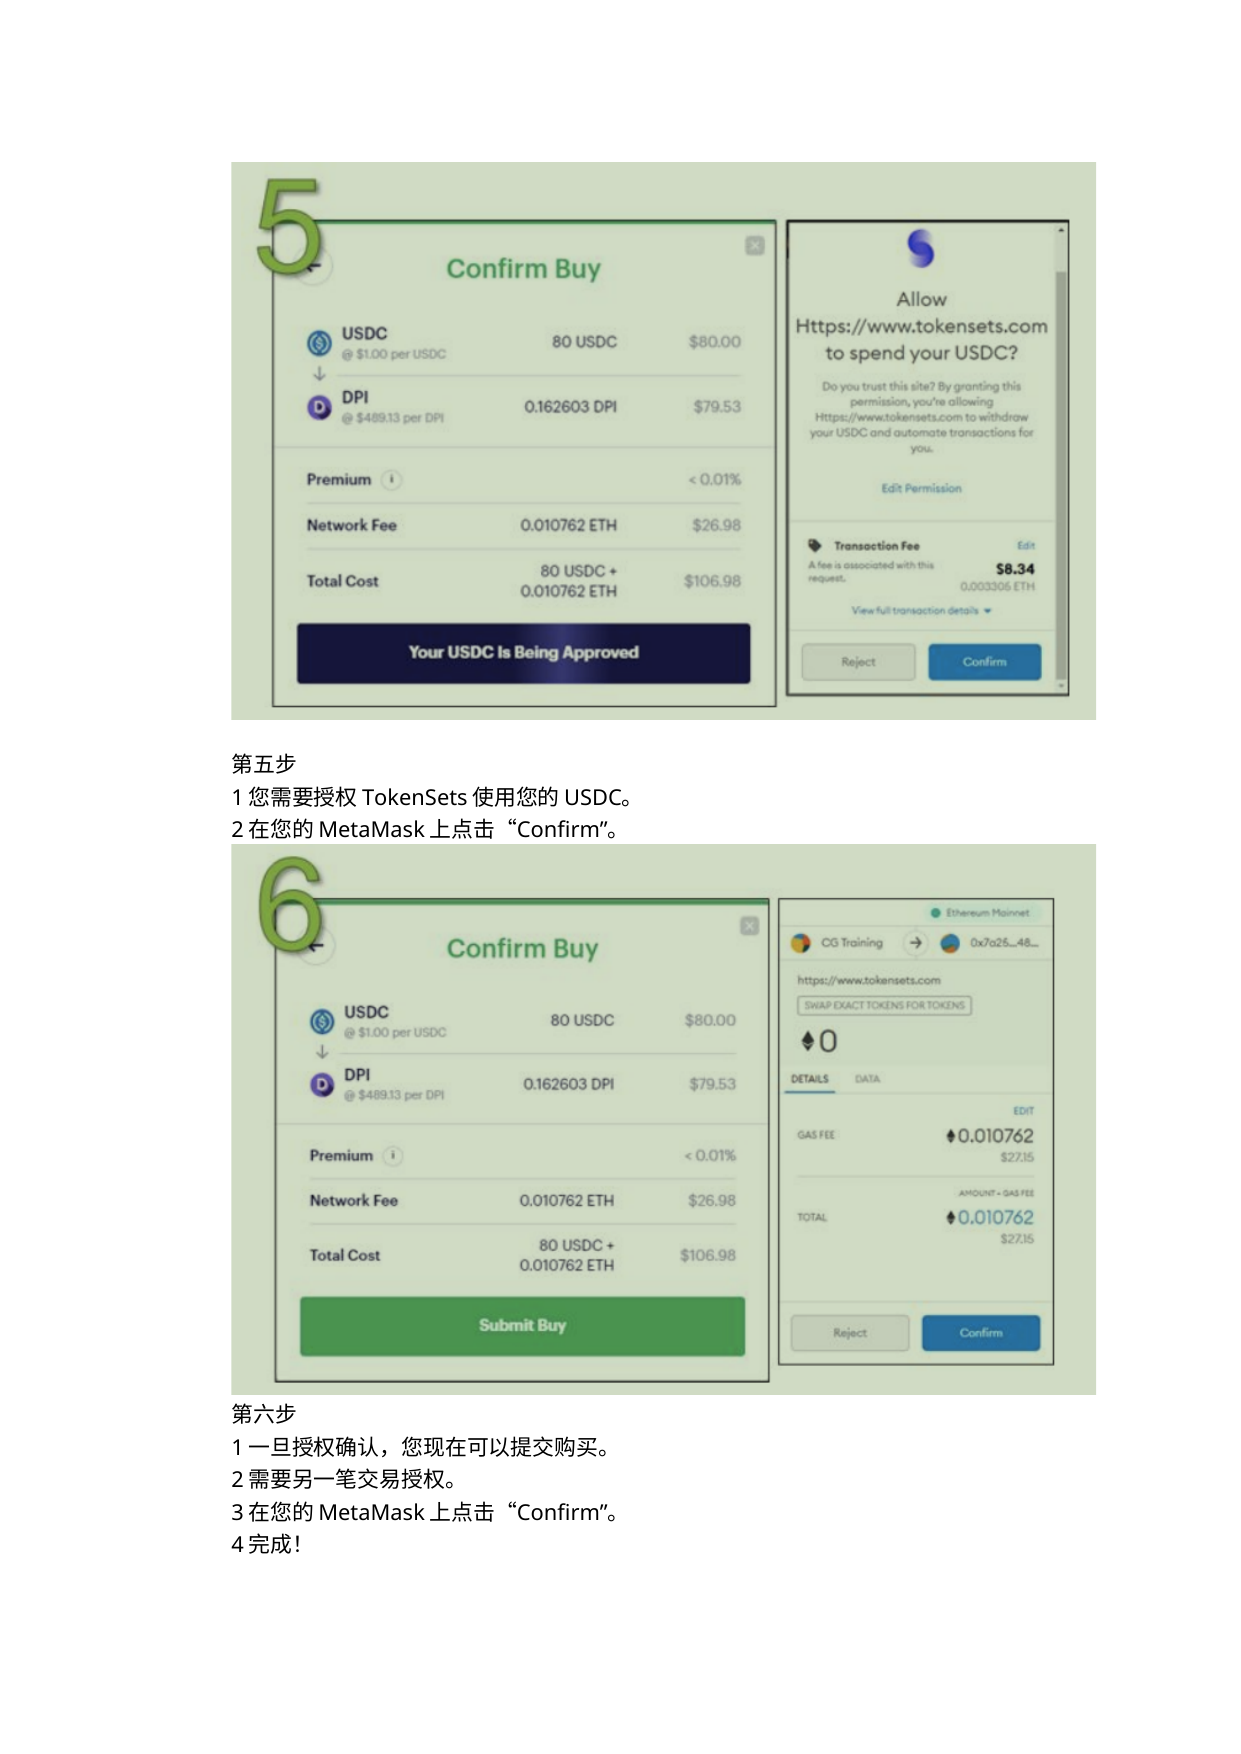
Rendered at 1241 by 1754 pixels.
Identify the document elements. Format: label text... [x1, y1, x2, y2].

text 1一旦授权确认，您现在可以提交购买。 [187, 1429, 1053, 1462]
text 2在您的MetaMask上点击“Confirm”。 [187, 812, 1053, 844]
text 4完成！ [187, 1527, 1053, 1559]
picture [231, 162, 1097, 720]
text 1您需要授权TokenSets使用您的USDC。 [187, 779, 1053, 812]
picture [231, 844, 1097, 1395]
text 第六步 [187, 1397, 1053, 1429]
text 第五步 [187, 747, 1053, 779]
text 3在您的MetaMask上点击“Confirm”。 [187, 1494, 1053, 1527]
text 2需要另一笔交易授权。 [187, 1462, 1053, 1494]
